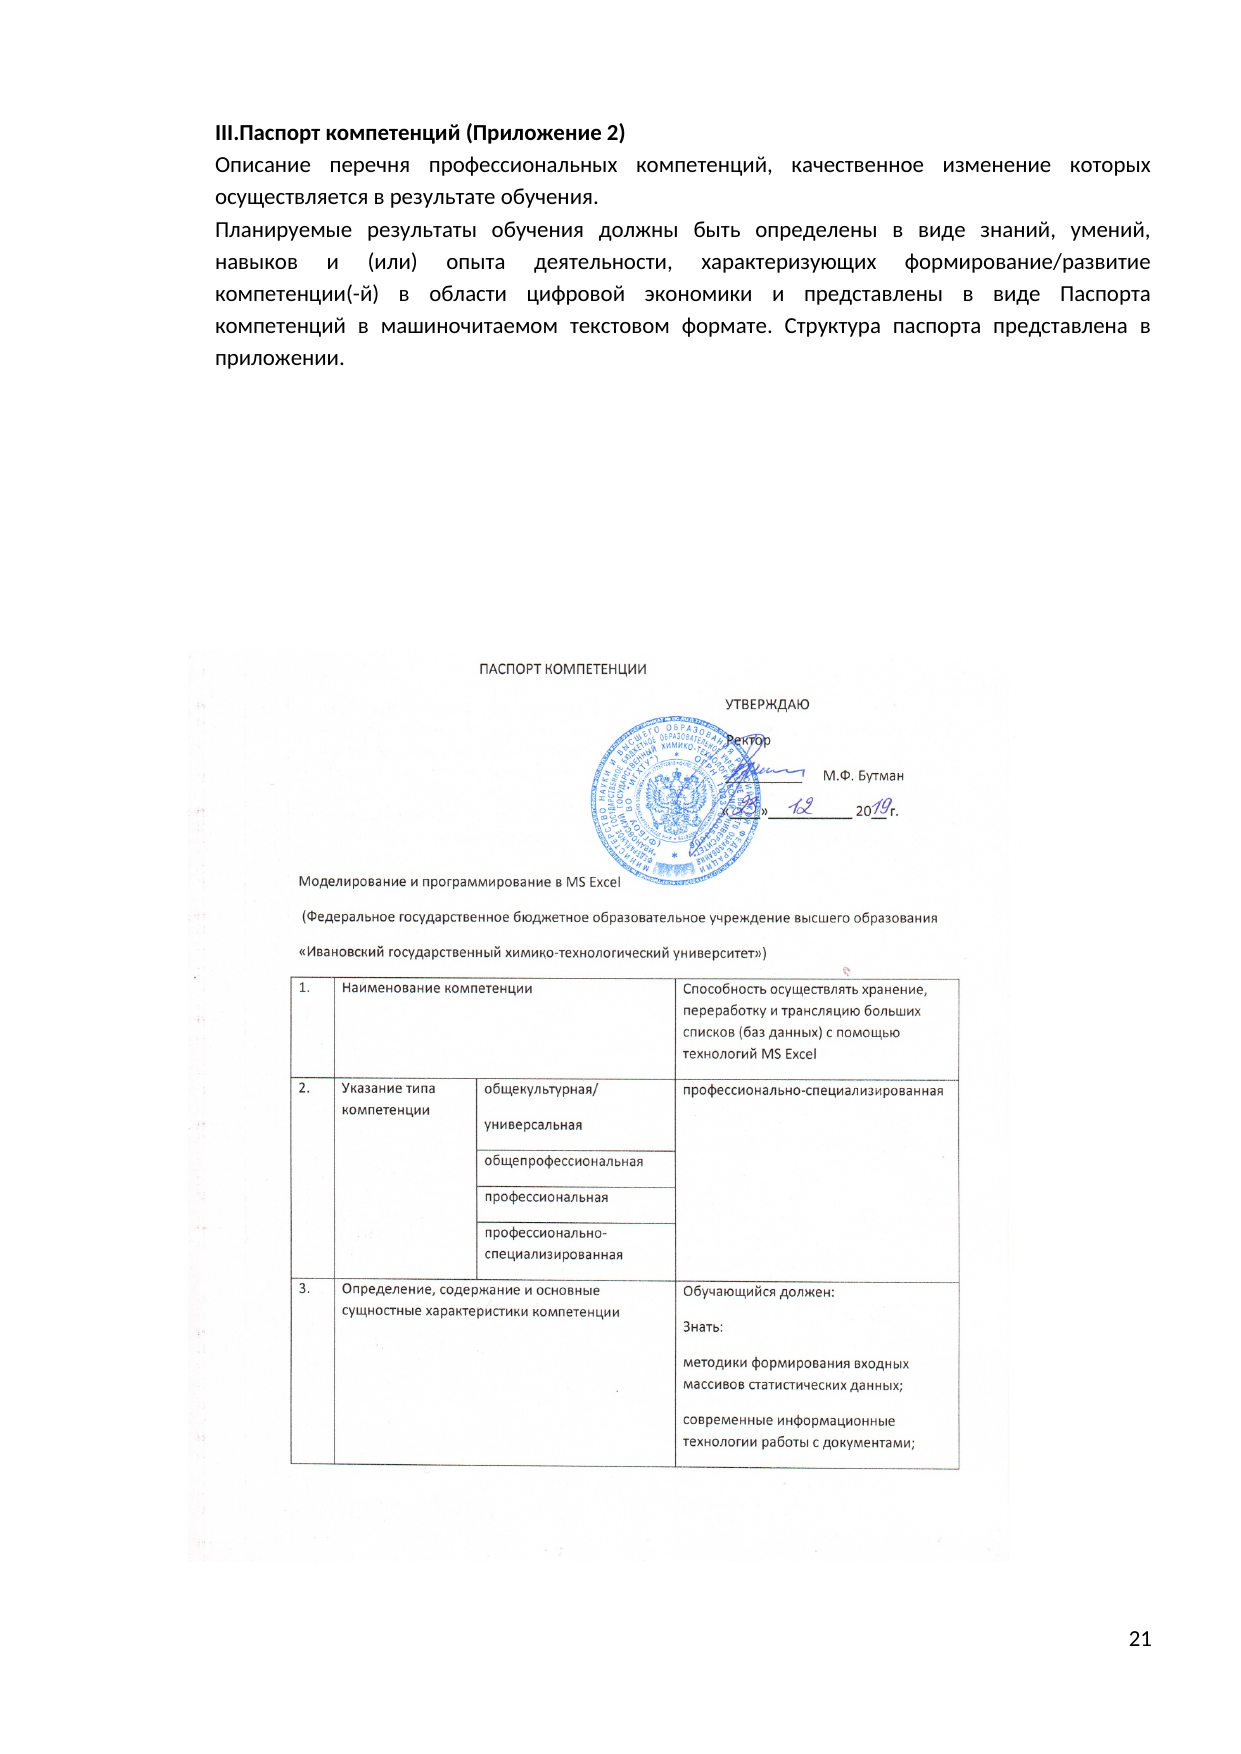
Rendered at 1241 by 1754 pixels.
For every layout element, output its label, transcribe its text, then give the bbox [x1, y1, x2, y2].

picture [182, 396, 1034, 1567]
list III.Паспорт компетенций (Приложение 2) [215, 118, 1152, 146]
list Описание перечня профессиональных компетенций, качественное изменение которых осуществляется в результате обучения. [215, 150, 1152, 211]
list Планируемые результаты обучения должны быть определены в виде знаний, умений, навыков и (или) опыта деятельности, характеризующих формирование/развитие компетенции(-й) в области цифровой экономики и представлены в виде Паспорта компетенций в машиночитаемом текстовом формате. Структура паспорта представлена в приложении. [215, 215, 1152, 371]
